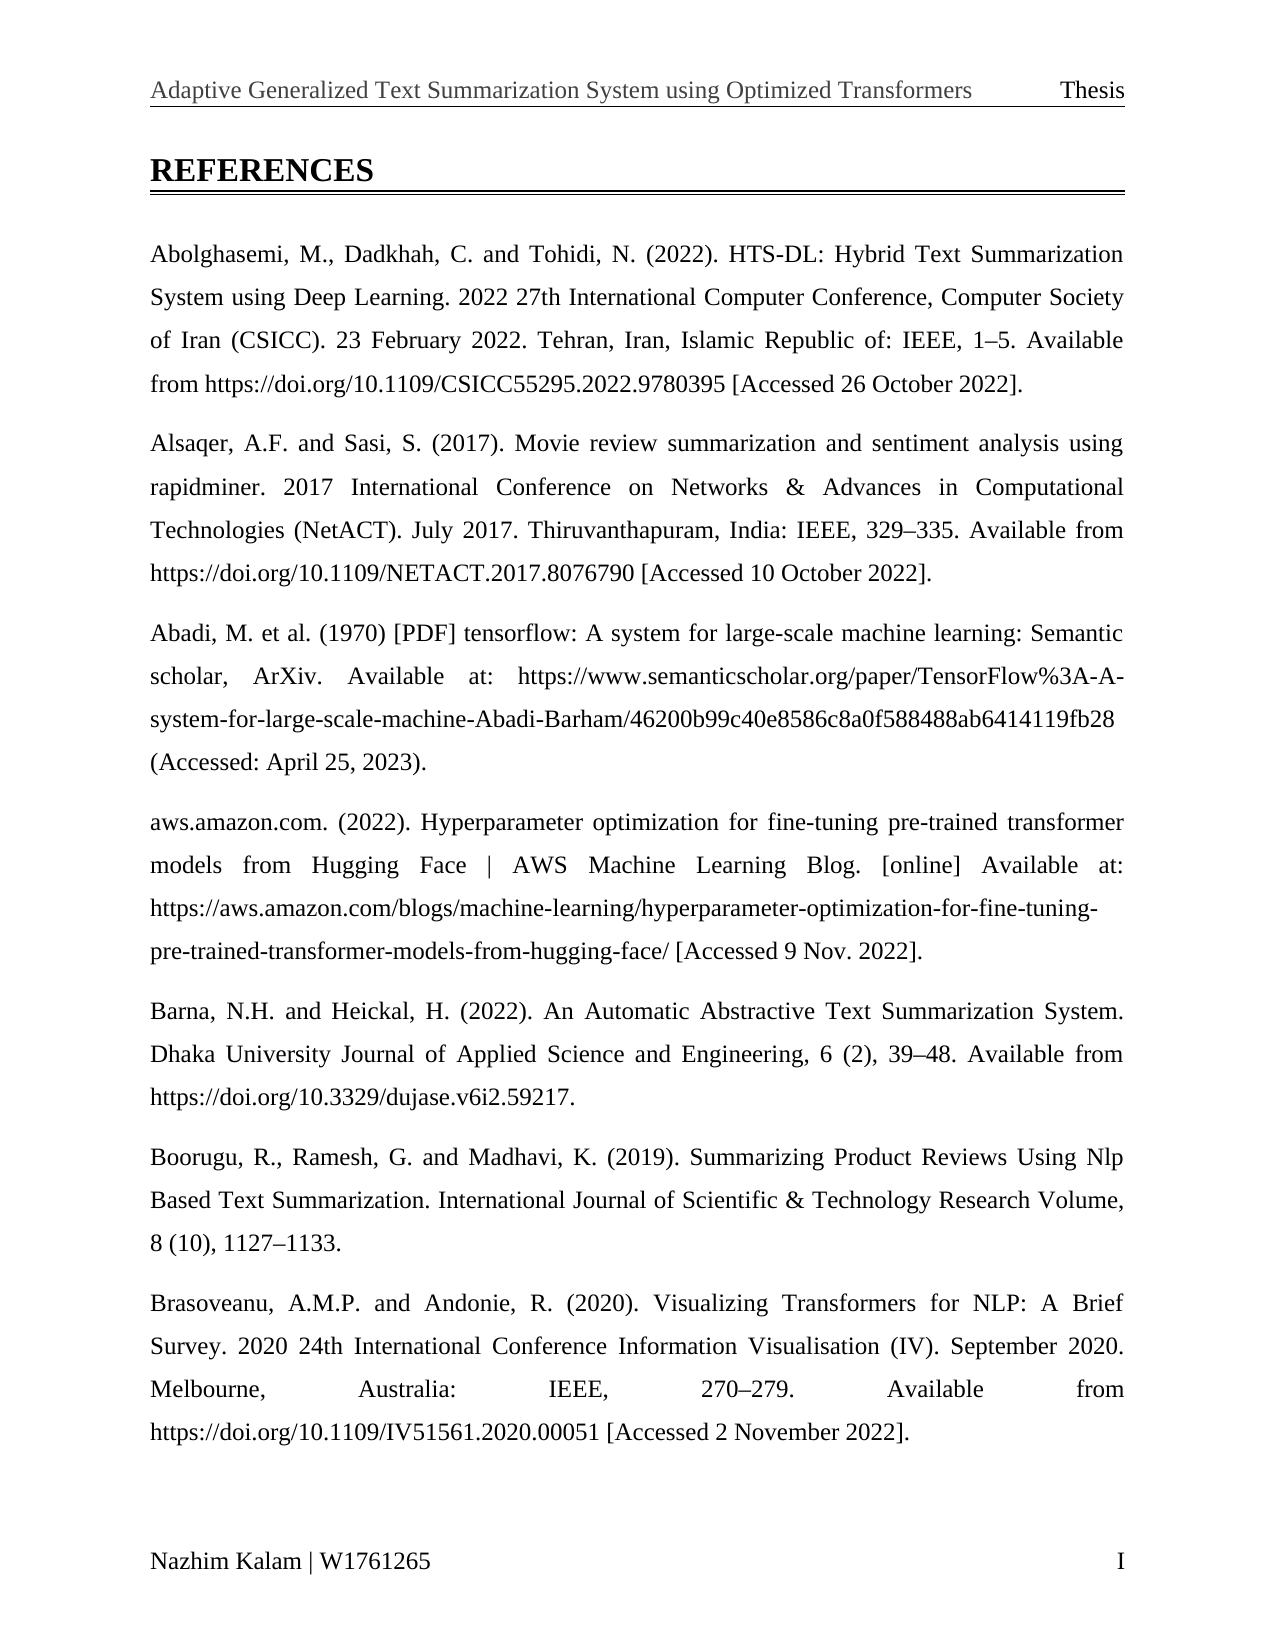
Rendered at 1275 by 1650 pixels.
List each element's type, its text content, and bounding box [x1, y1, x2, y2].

text Boorugu, R., Ramesh, G. and Madhavi, K. (2019). Summarizing Product Reviews Using Nlp Based Text Summarization. International Journal of Scientific & Technology Research Volume, 8 (10), 1127–1133. [150, 1142, 1125, 1257]
text Abadi, M. et al. (1970) [PDF] tensorflow: A system for large-scale machine learning: Semantic scholar, ArXiv. Available at: https://www.semanticscholar.org/paper/TensorFlow%3A-A-system-for-large-scale-machine-Abadi-Barham/46200b99c40e8586c8a0f588488ab6414119fb28 (Accessed: April 25, 2023). [150, 618, 1125, 776]
text Abolghasemi, M., Dadkhah, C. and Tohidi, N. (2022). HTS-DL: Hybrid Text Summarization System using Deep Learning. 2022 27th International Computer Conference, Computer Society of Iran (CSICC). 23 February 2022. Tehran, Iran, Islamic Republic of: IEEE, 1–5. Available from https://doi.org/10.1109/CSICC55295.2022.9780395 [Accessed 26 October 2022]. [150, 239, 1125, 397]
text Barna, N.H. and Heickal, H. (2022). An Automatic Abstractive Text Summarization System. Dhaka University Journal of Applied Science and Engineering, 6 (2), 39–48. Available from https://doi.org/10.3329/dujase.v6i2.59217. [150, 996, 1125, 1111]
text Brasoveanu, A.M.P. and Andonie, R. (2020). Visualizing Transformers for NLP: A Brief Survey. 2020 24th International Conference Information Visualisation (IV). September 2020. Melbourne, Australia: IEEE, 270–279. Available from https://doi.org/10.1109/IV51561.2020.00051 [Accessed 2 November 2022]. [150, 1288, 1125, 1446]
text Alsaqer, A.F. and Sasi, S. (2017). Movie review summarization and sentiment analysis using rapidminer. 2017 International Conference on Networks & Advances in Computational Technologies (NetACT). July 2017. Thiruvanthapuram, India: IEEE, 329–335. Available from https://doi.org/10.1109/NETACT.2017.8076790 [Accessed 10 October 2022]. [150, 428, 1125, 587]
text aws.amazon.com. (2022). Hyperparameter optimization for fine-tuning pre-trained transformer models from Hugging Face | AWS Machine Learning Blog. [online] Available at: https://aws.amazon.com/blogs/machine-learning/hyperparameter-optimization-for-fine-tuning-pre-trained-transformer-models-from-hugging-face/ [Accessed 9 Nov. 2022]. [150, 807, 1125, 965]
subtitle REFERENCES [150, 150, 1125, 190]
